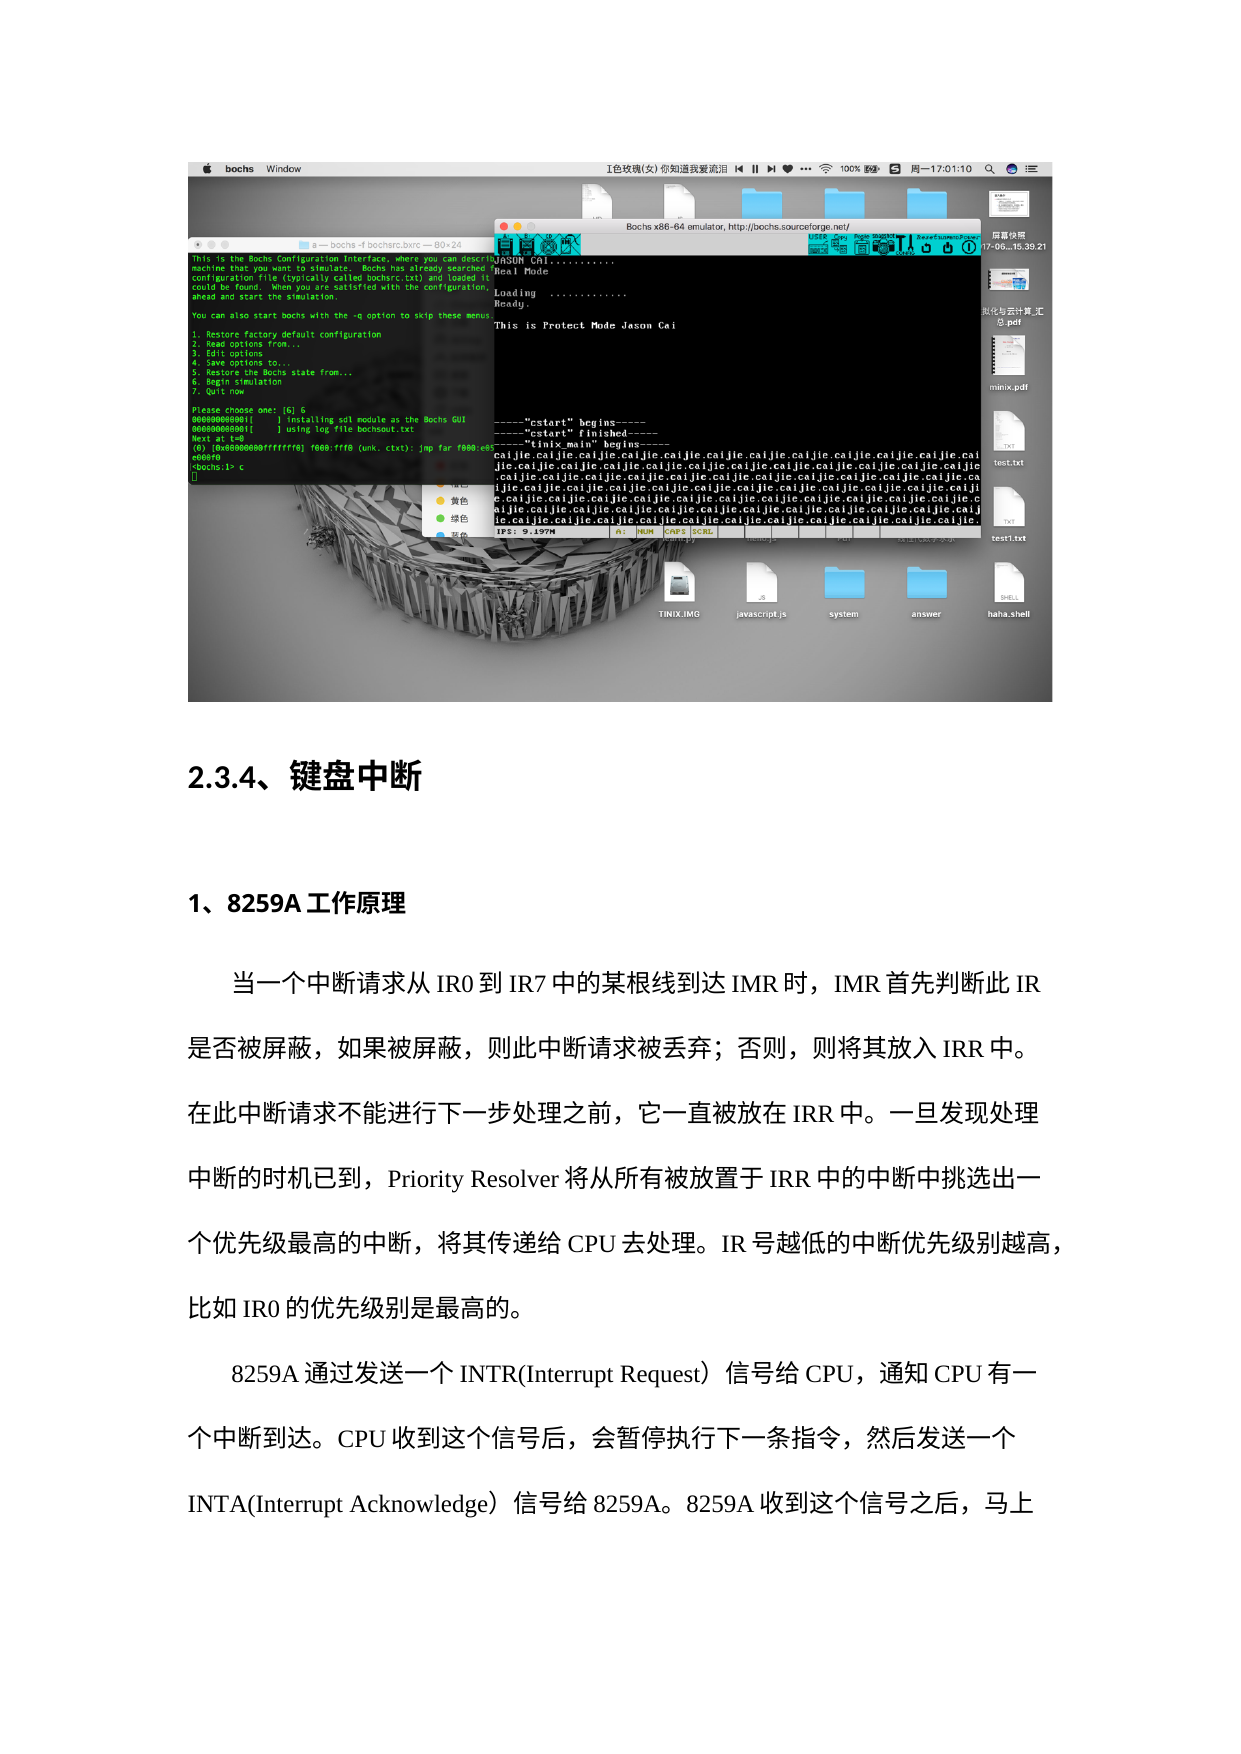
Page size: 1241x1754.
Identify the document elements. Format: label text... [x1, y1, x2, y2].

text 当一个中断请求从IR0到IR7中的某根线到达IMR时，IMR首先判断此IR是否被屏蔽，如果被屏蔽，则此中断请求被丢弃；否则，则将其放入IRR中。 [187, 949, 1053, 1079]
text 1、8259A工作原理 [187, 869, 1053, 934]
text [187, 1339, 1053, 1534]
subtitle 2.3.4、键盘中断 [187, 742, 1053, 807]
text 在此中断请求不能进行下一步处理之前，它一直被放在IRR中。一旦发现处理中断的时机已到，Priority Resolver将从所有被放置于IRR中的中断中挑选出一个优先级最高的中断，将其传递给CPU去处理。IR号越低的中断优先级别越高，比如IR0的优先级别是最高的。 [187, 1079, 1053, 1339]
picture [188, 162, 1053, 702]
